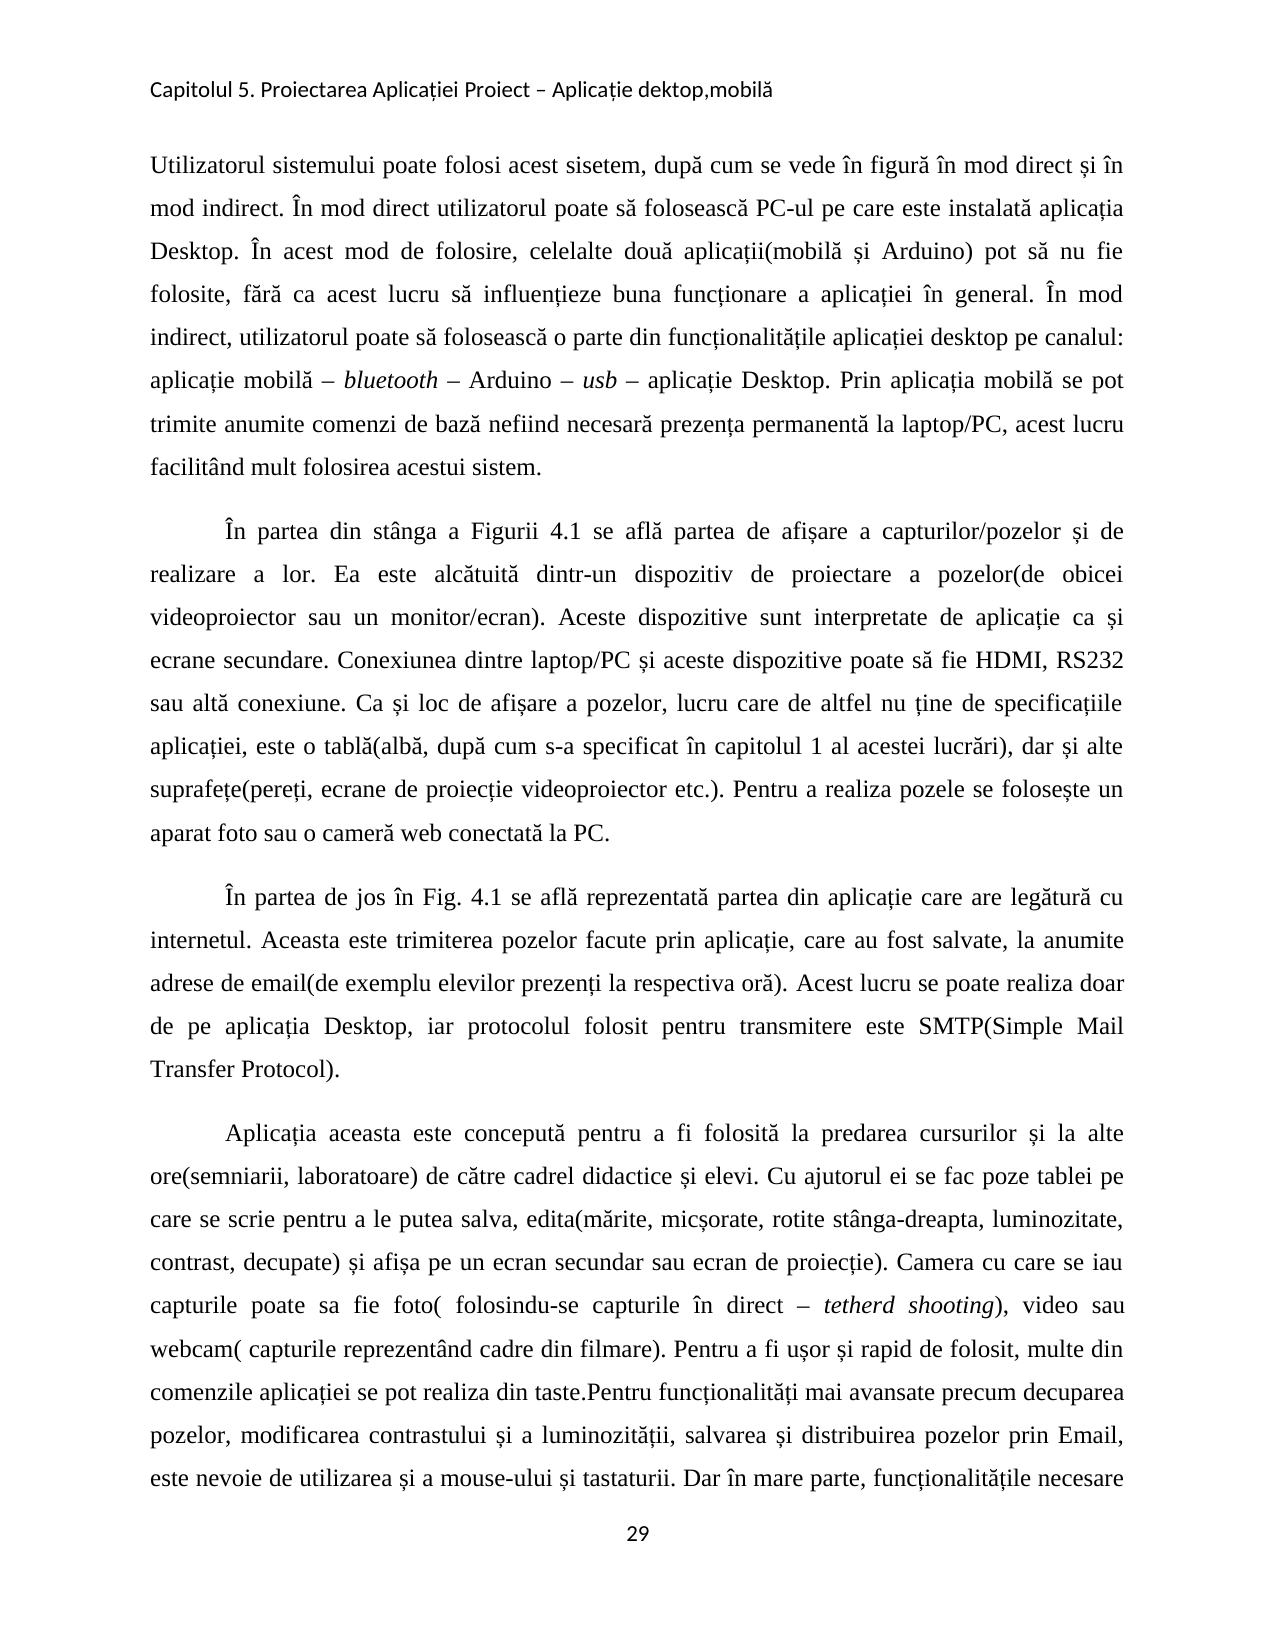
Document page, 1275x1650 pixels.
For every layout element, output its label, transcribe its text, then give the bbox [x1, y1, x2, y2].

text În partea din stânga a Figurii 4.1 se află partea de afișare a capturilor/pozelor și de realizare a lor. Ea este alcătuită dintr-un dispozitiv de proiectare a pozelor(de obicei videoproiector sau un monitor/ecran). Aceste dispozitive sunt interpretate de aplicație ca și ecrane secundare. Conexiunea dintre laptop/PC și aceste dispozitive poate să fie HDMI, RS232 sau altă conexiune. Ca și loc de afișare a pozelor, lucru care de altfel nu ține de specificațiile aplicației, este o tablă(albă, după cum s-a specificat în capitolul 1 al acestei lucrări), dar și alte suprafețe(pereți, ecrane de proiecție videoproiector etc.). Pentru a realiza pozele se folosește un aparat foto sau o cameră web conectată la PC. [150, 516, 1125, 846]
text În partea de jos în Fig. 4.1 se află reprezentată partea din aplicație care are legătură cu internetul. Aceasta este trimiterea pozelor facute prin aplicație, care au fost salvate, la anumite adrese de email(de exemplu elevilor prezenți la respectiva oră). Acest lucru se poate realiza doar de pe aplicația Desktop, iar protocolul folosit pentru transmitere este SMTP(Simple Mail Transfer Protocol). [150, 882, 1125, 1083]
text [150, 1118, 1125, 1492]
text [150, 150, 1125, 481]
